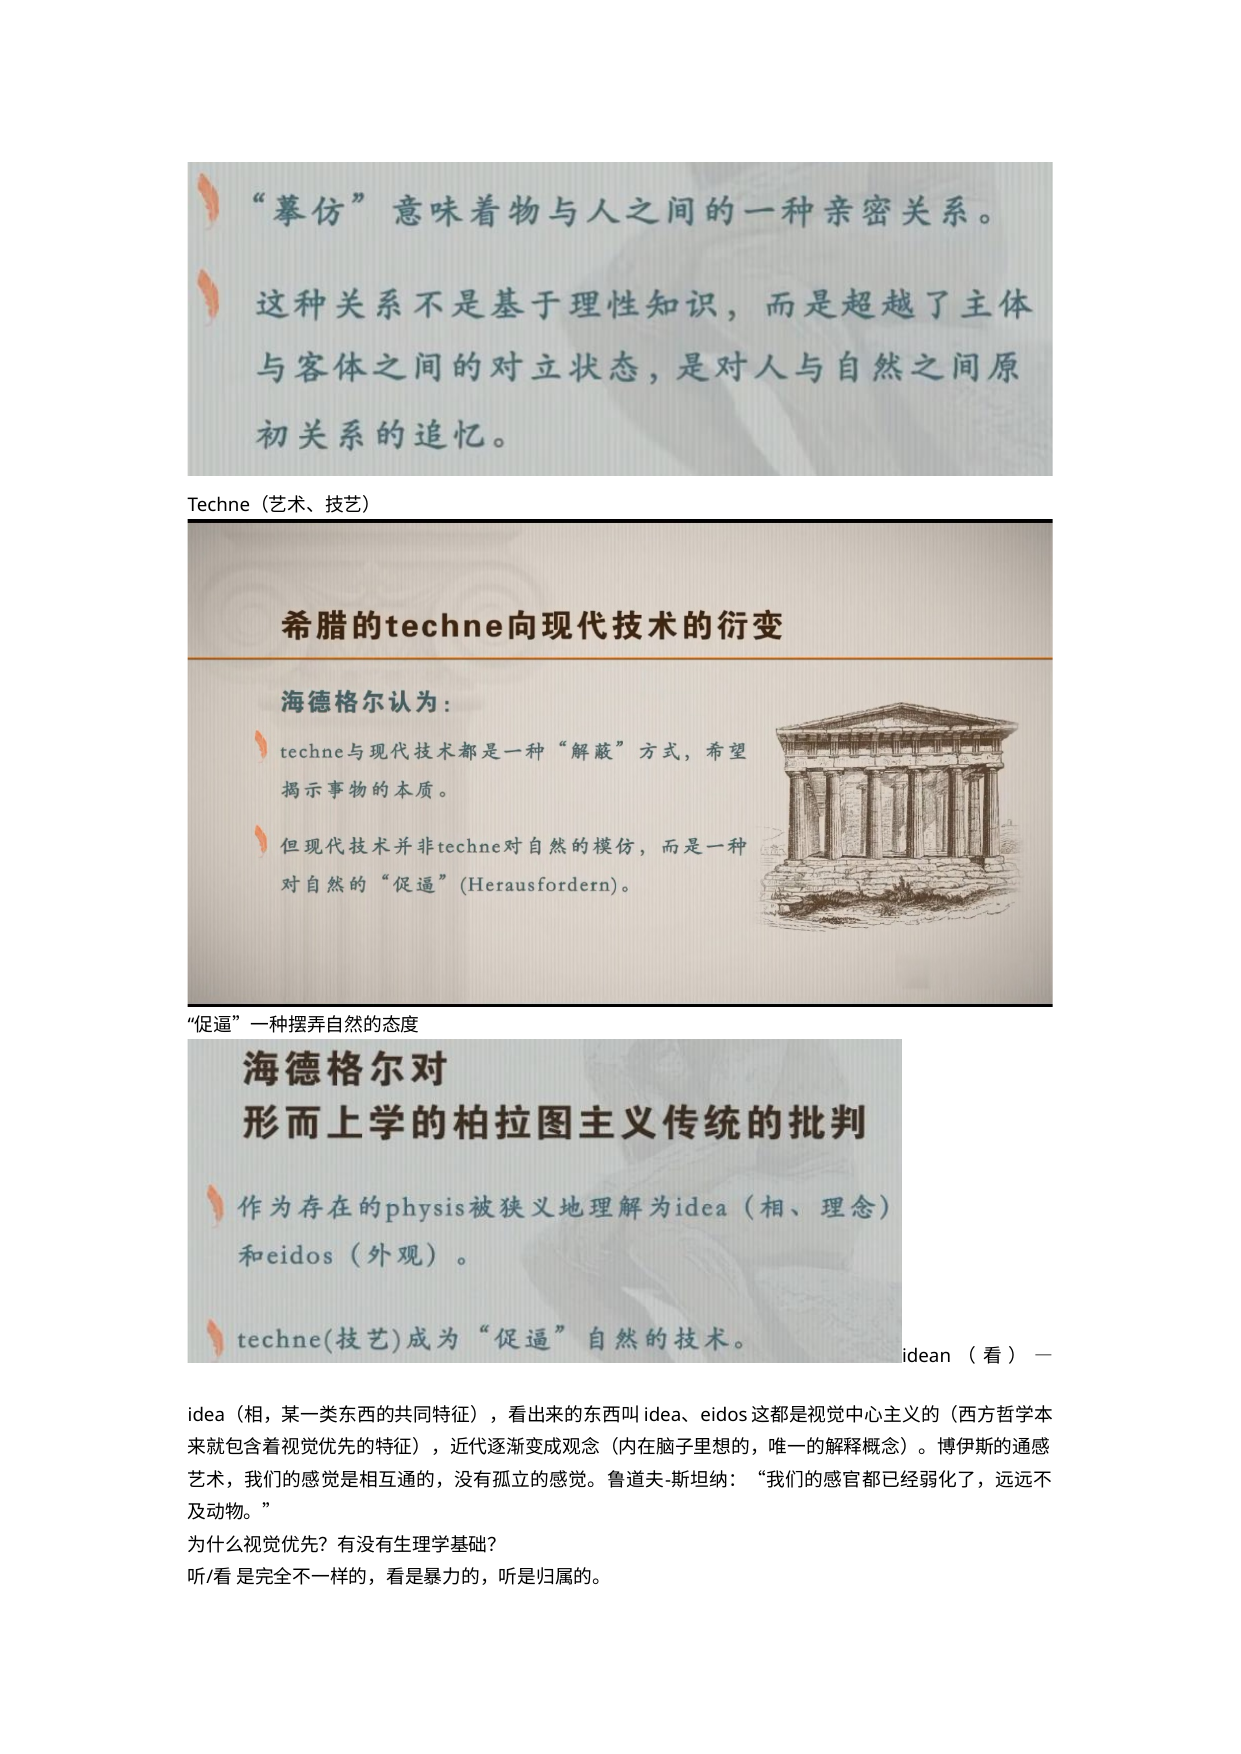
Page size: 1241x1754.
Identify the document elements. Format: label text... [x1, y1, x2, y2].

picture [187, 162, 1053, 476]
text 为什么视觉优先？有没有生理学基础？ [187, 1527, 1053, 1559]
text Techne（艺术、技艺） [187, 487, 1053, 519]
picture [187, 519, 1053, 1007]
picture [187, 1039, 902, 1363]
text “促逼”一种摆弄自然的态度 [187, 1007, 1053, 1039]
text 听/看 是完全不一样的，看是暴力的，听是归属的。 [187, 1559, 1053, 1592]
